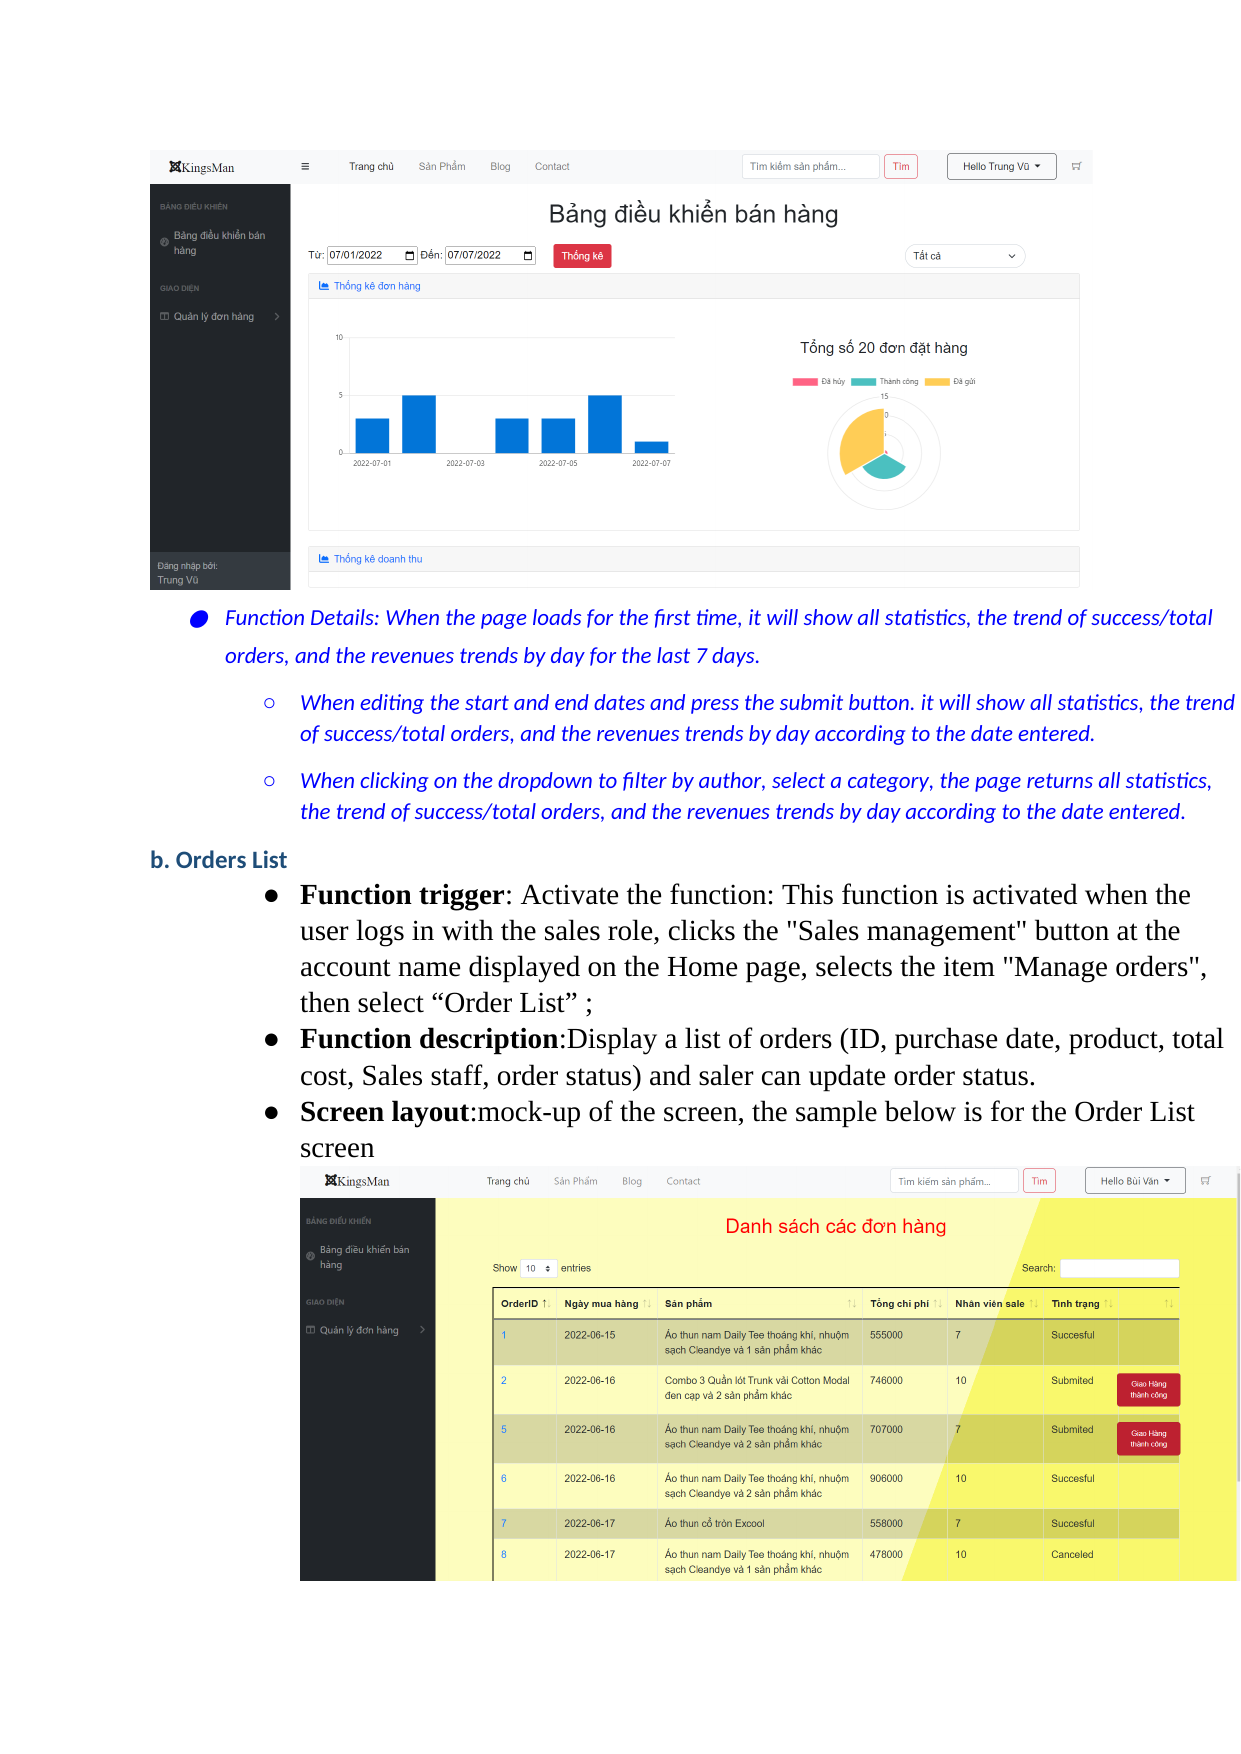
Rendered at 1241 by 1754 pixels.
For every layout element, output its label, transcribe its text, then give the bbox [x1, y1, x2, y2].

picture [300, 1166, 1241, 1581]
list When editing the start and end dates and press the submit button. it will show all statistics, the trend of success/total orders, and the revenues trends by day according to the date entered. [262, 688, 1240, 747]
subtitle b. Orders List [150, 844, 1240, 875]
list Screen layout:mock-up of the screen, the sample below is for the Order List screen [262, 1094, 1240, 1164]
list Function Details: When the page loads for the first time, it will show all statistics, the trend of success/total orders, and the revenues trends by day for the last 7 days. [187, 592, 1240, 669]
list Function trigger: Activate the function: This function is activated when the user logs in with the sales role, clicks the "Sales management" button at the account name displayed on the Home page, selects the item "Manage orders", then select “Order List” ; [262, 877, 1240, 1019]
list When clicking on the dropdown to filter by author, select a category, the page returns all statistics, the trend of success/total orders, and the revenues trends by day according to the date entered. [262, 766, 1240, 825]
picture [150, 150, 1093, 590]
list Function description:Display a list of orders (ID, purchase date, product, total cost, Sales staff, order status) and saler can update order status. [262, 1022, 1240, 1091]
